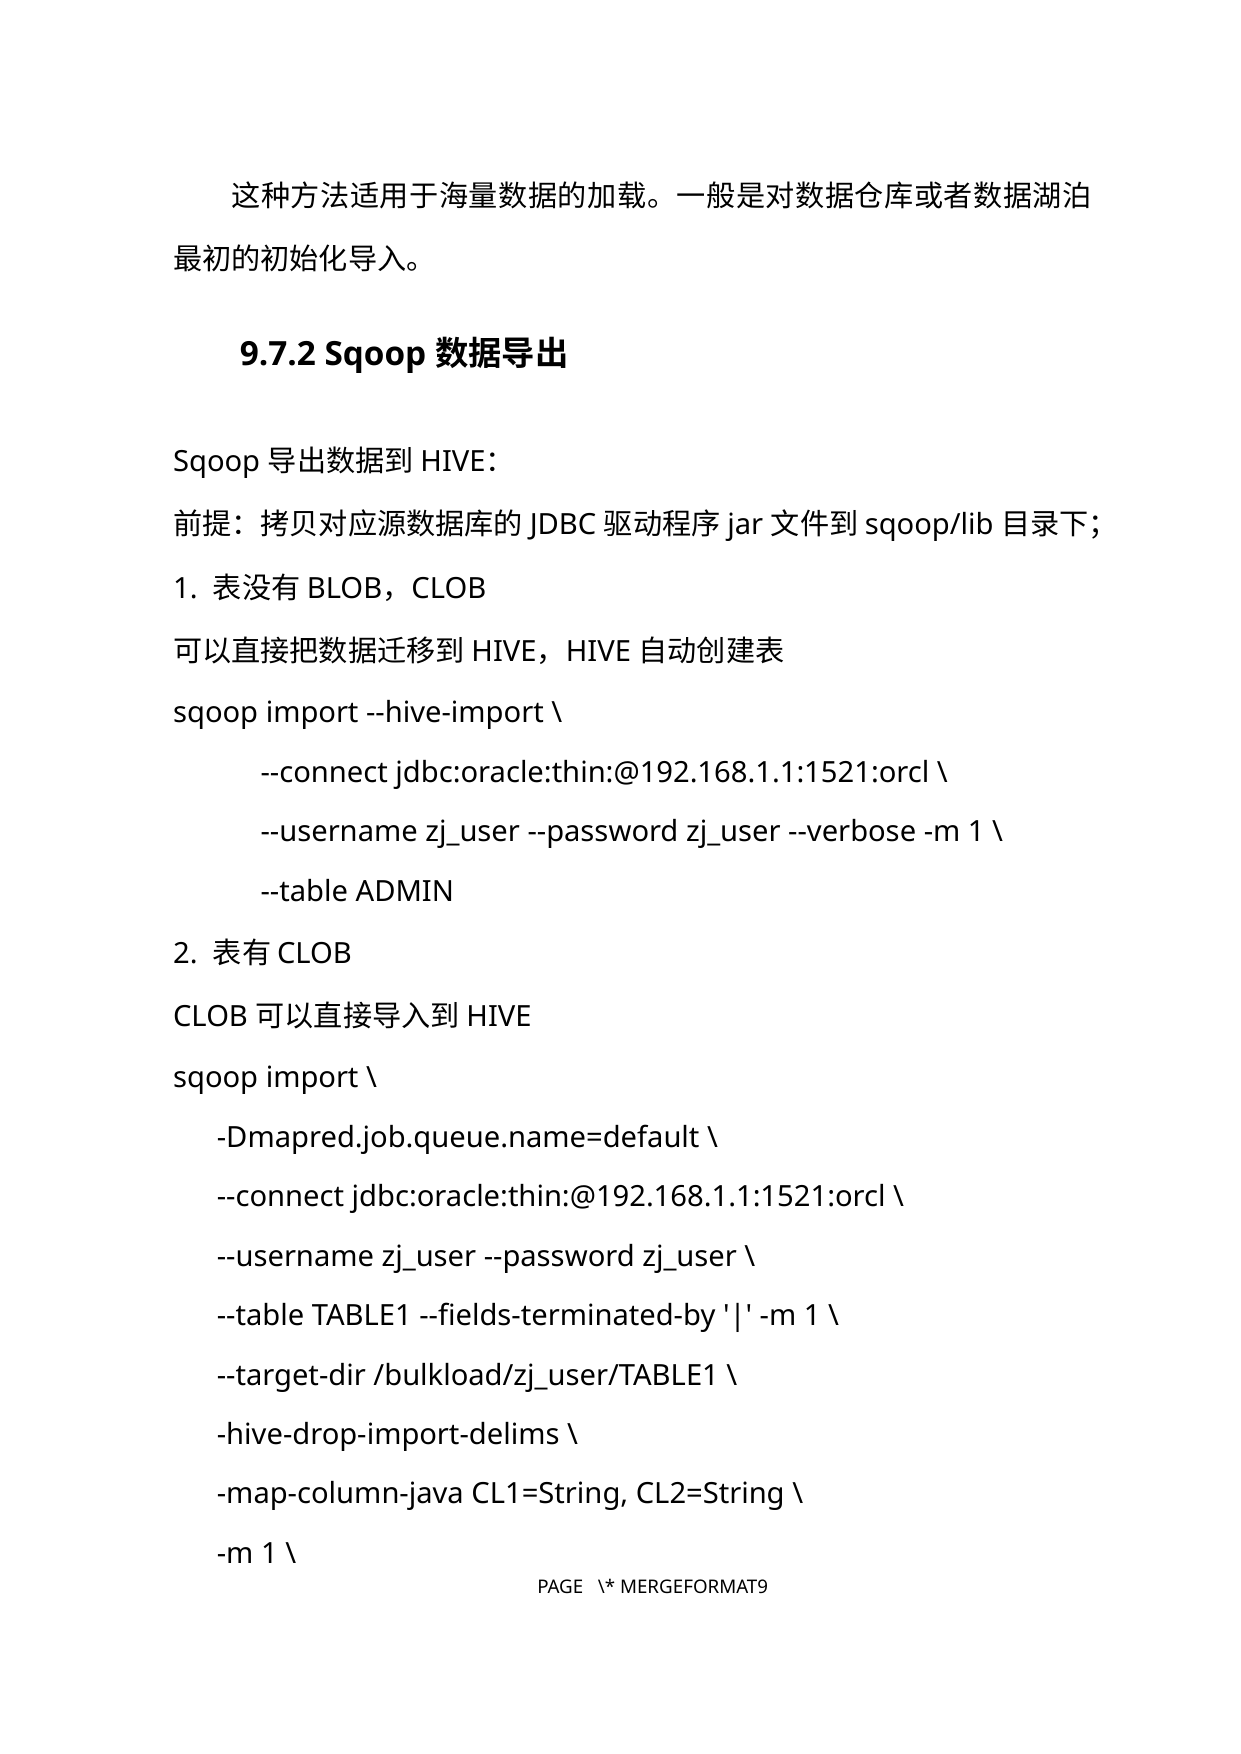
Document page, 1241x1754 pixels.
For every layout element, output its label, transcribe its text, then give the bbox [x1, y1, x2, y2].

text --table TABLE1 --fields-terminated-by '|' -m 1 \ [173, 1294, 1094, 1334]
text --username zj_user --password zj_user \ [173, 1235, 1094, 1274]
text --connect jdbc:oracle:thin:@192.168.1.1:1521:orcl \ [173, 1175, 1094, 1215]
text 可以直接把数据迁移到 HIVE，HIVE 自动创建表 [173, 628, 1094, 670]
text sqoop import \ [173, 1056, 1094, 1096]
subtitle 9.7.2 Sqoop 数据导出 [173, 326, 1094, 375]
text -Dmapred.job.queue.name=default \ [173, 1116, 1094, 1156]
text -m 1 \ [173, 1532, 1094, 1572]
text --username zj_user --password zj_user --verbose -m 1 \ [217, 810, 1094, 850]
text 前提：拷贝对应源数据库的 JDBC 驱动程序 jar 文件到 sqoop/lib 目录下； [173, 501, 1094, 543]
text -hive-drop-import-delims \ [173, 1413, 1094, 1453]
text -map-column-java CL1=String, CL2=String \ [173, 1473, 1094, 1512]
text 1. 表没有 BLOB，CLOB [173, 564, 1094, 607]
text Sqoop 导出数据到 HIVE： [173, 437, 1094, 479]
text --target-dir /bulkload/zj_user/TABLE1 \ [173, 1354, 1094, 1393]
text --table ADMIN [217, 870, 1094, 909]
text sqoop import --hive-import \ [173, 691, 1094, 731]
text 2. 表有CLOB [173, 929, 1094, 972]
text CLOB 可以直接导入到 HIVE [173, 993, 1094, 1035]
text 这种方法适用于海量数据的加载。一般是对数据仓库或者数据湖泊最初的初始化导入。 [173, 172, 1094, 278]
text --connect jdbc:oracle:thin:@192.168.1.1:1521:orcl \ [217, 751, 1094, 791]
